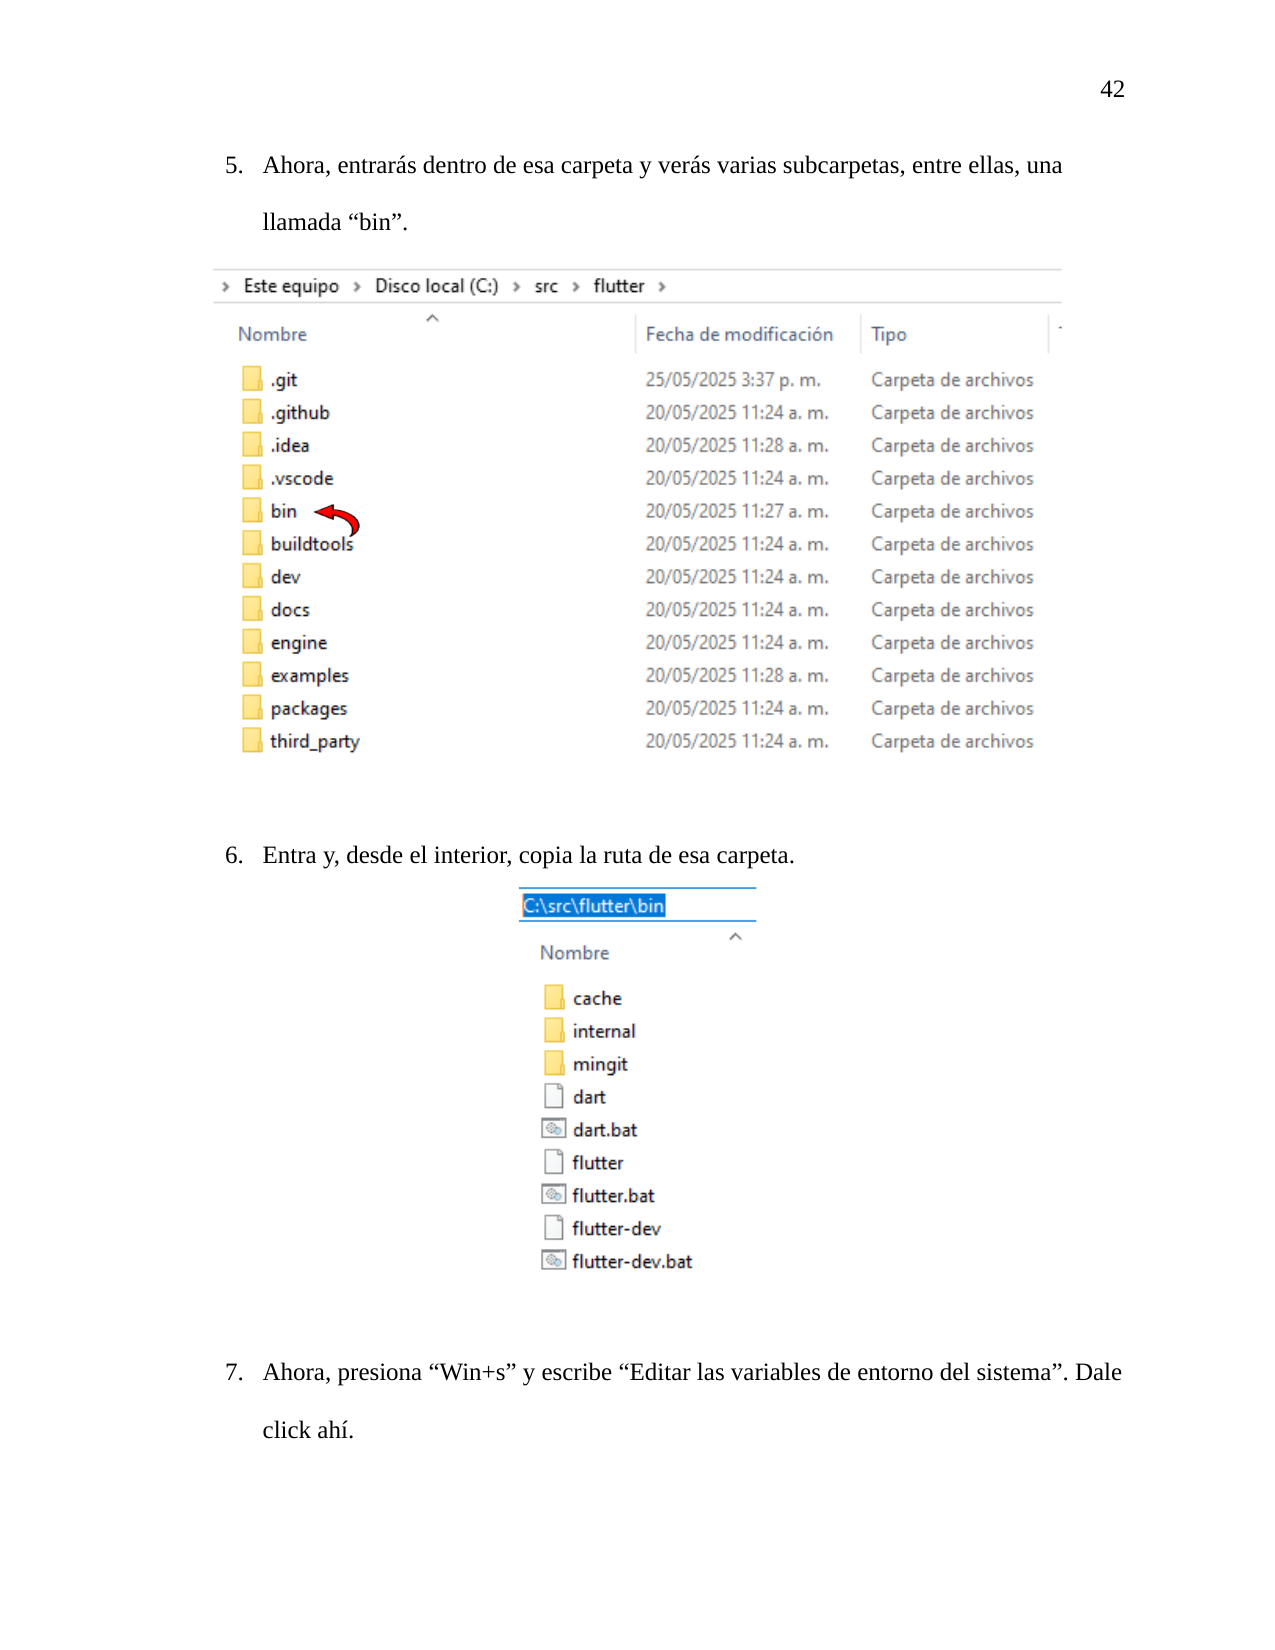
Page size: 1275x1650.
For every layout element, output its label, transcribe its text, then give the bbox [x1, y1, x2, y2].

list Ahora, entrarás dentro de esa carpeta y verás varias subcarpetas, entre ellas, una llamada “bin”. [225, 150, 1125, 236]
picture [518, 886, 757, 1295]
list Ahora, presiona “Win+s” y escribe “Editar las variables de entorno del sistema”. Dale click ahí. [225, 1357, 1125, 1444]
list Entra y, desde el interior, copia la ruta de esa carpeta. [225, 840, 1125, 869]
picture [213, 266, 1062, 762]
